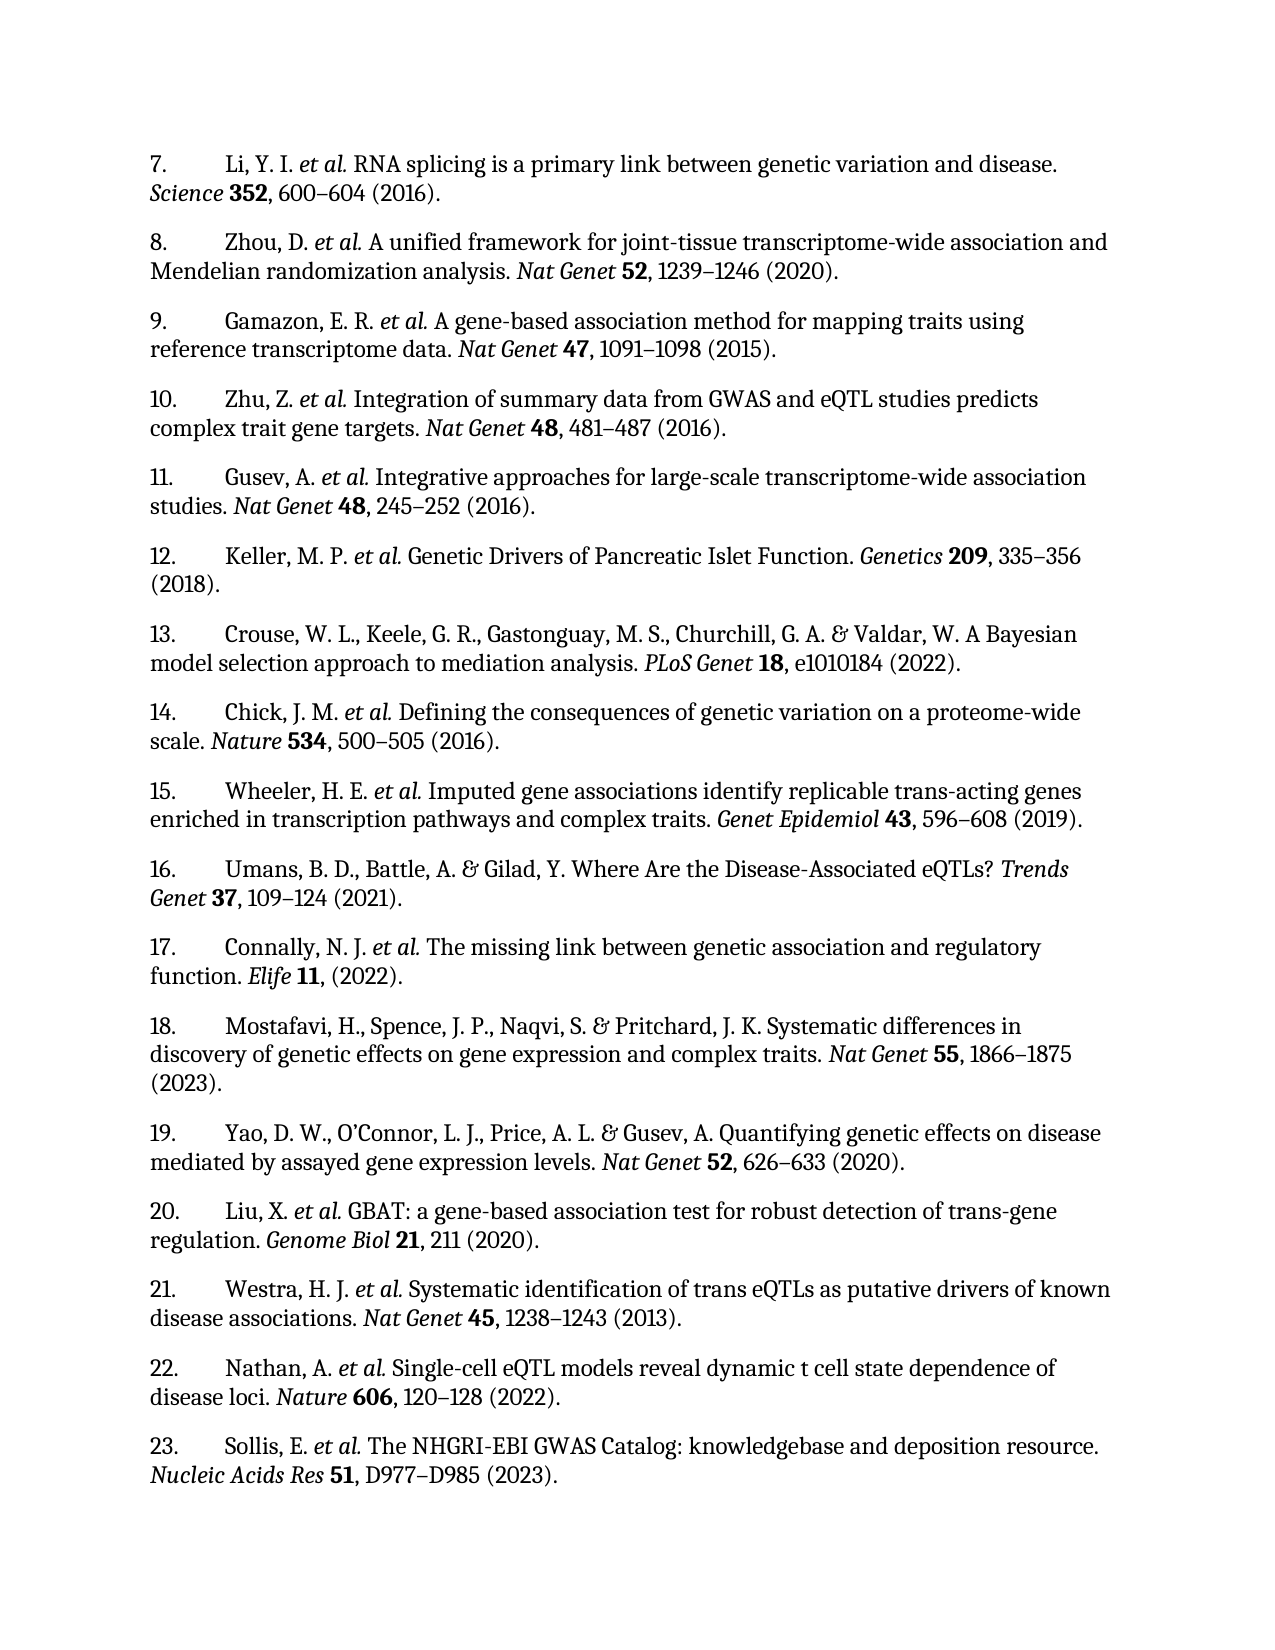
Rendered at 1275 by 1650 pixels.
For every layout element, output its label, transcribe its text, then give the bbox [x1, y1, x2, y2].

text 21. Westra, H. J. et al. Systematic identification of trans eQTLs as putative drivers of known disease associations. Nat Genet 45, 1238–1243 (2013). [150, 1275, 1125, 1333]
text 11. Gusev, A. et al. Integrative approaches for large-scale transcriptome-wide association studies. Nat Genet 48, 245–252 (2016). [150, 463, 1125, 521]
text 17. Connally, N. J. et al. The missing link between genetic association and regulatory function. Elife 11, (2022). [150, 933, 1125, 991]
text 19. Yao, D. W., O’Connor, L. J., Price, A. L. & Gusev, A. Quantifying genetic effects on disease mediated by assayed gene expression levels. Nat Genet 52, 626–633 (2020). [150, 1119, 1125, 1176]
text 22. Nathan, A. et al. Single-cell eQTL models reveal dynamic t cell state dependence of disease loci. Nature 606, 120–128 (2022). [150, 1354, 1125, 1411]
text 20. Liu, X. et al. GBAT: a gene-based association test for robust detection of trans-gene regulation. Genome Biol 21, 211 (2020). [150, 1197, 1125, 1254]
text 18. Mostafavi, H., Spence, J. P., Naqvi, S. & Pritchard, J. K. Systematic differences in discovery of genetic effects on gene expression and complex traits. Nat Genet 55, 1866–1875 (2023). [150, 1012, 1125, 1098]
text 7. Li, Y. I. et al. RNA splicing is a primary link between genetic variation and disease. Science 352, 600–604 (2016). [150, 150, 1125, 207]
text 16. Umans, B. D., Battle, A. & Gilad, Y. Where Are the Disease-Associated eQTLs? Trends Genet 37, 109–124 (2021). [150, 855, 1125, 912]
text 13. Crouse, W. L., Keele, G. R., Gastonguay, M. S., Churchill, G. A. & Valdar, W. A Bayesian model selection approach to mediation analysis. PLoS Genet 18, e1010184 (2022). [150, 620, 1125, 677]
text 15. Wheeler, H. E. et al. Imputed gene associations identify replicable trans-acting genes enriched in transcription pathways and complex traits. Genet Epidemiol 43, 596–608 (2019). [150, 777, 1125, 834]
text 14. Chick, J. M. et al. Defining the consequences of genetic variation on a proteome-wide scale. Nature 534, 500–505 (2016). [150, 698, 1125, 756]
text 23. Sollis, E. et al. The NHGRI-EBI GWAS Catalog: knowledgebase and deposition resource. Nucleic Acids Res 51, D977–D985 (2023). [150, 1432, 1125, 1489]
text 9. Gamazon, E. R. et al. A gene-based association method for mapping traits using reference transcriptome data. Nat Genet 47, 1091–1098 (2015). [150, 307, 1125, 364]
text 8. Zhou, D. et al. A unified framework for joint-tissue transcriptome-wide association and Mendelian randomization analysis. Nat Genet 52, 1239–1246 (2020). [150, 228, 1125, 286]
text 10. Zhu, Z. et al. Integration of summary data from GWAS and eQTL studies predicts complex trait gene targets. Nat Genet 48, 481–487 (2016). [150, 385, 1125, 442]
text 12. Keller, M. P. et al. Genetic Drivers of Pancreatic Islet Function. Genetics 209, 335–356 (2018). [150, 542, 1125, 599]
